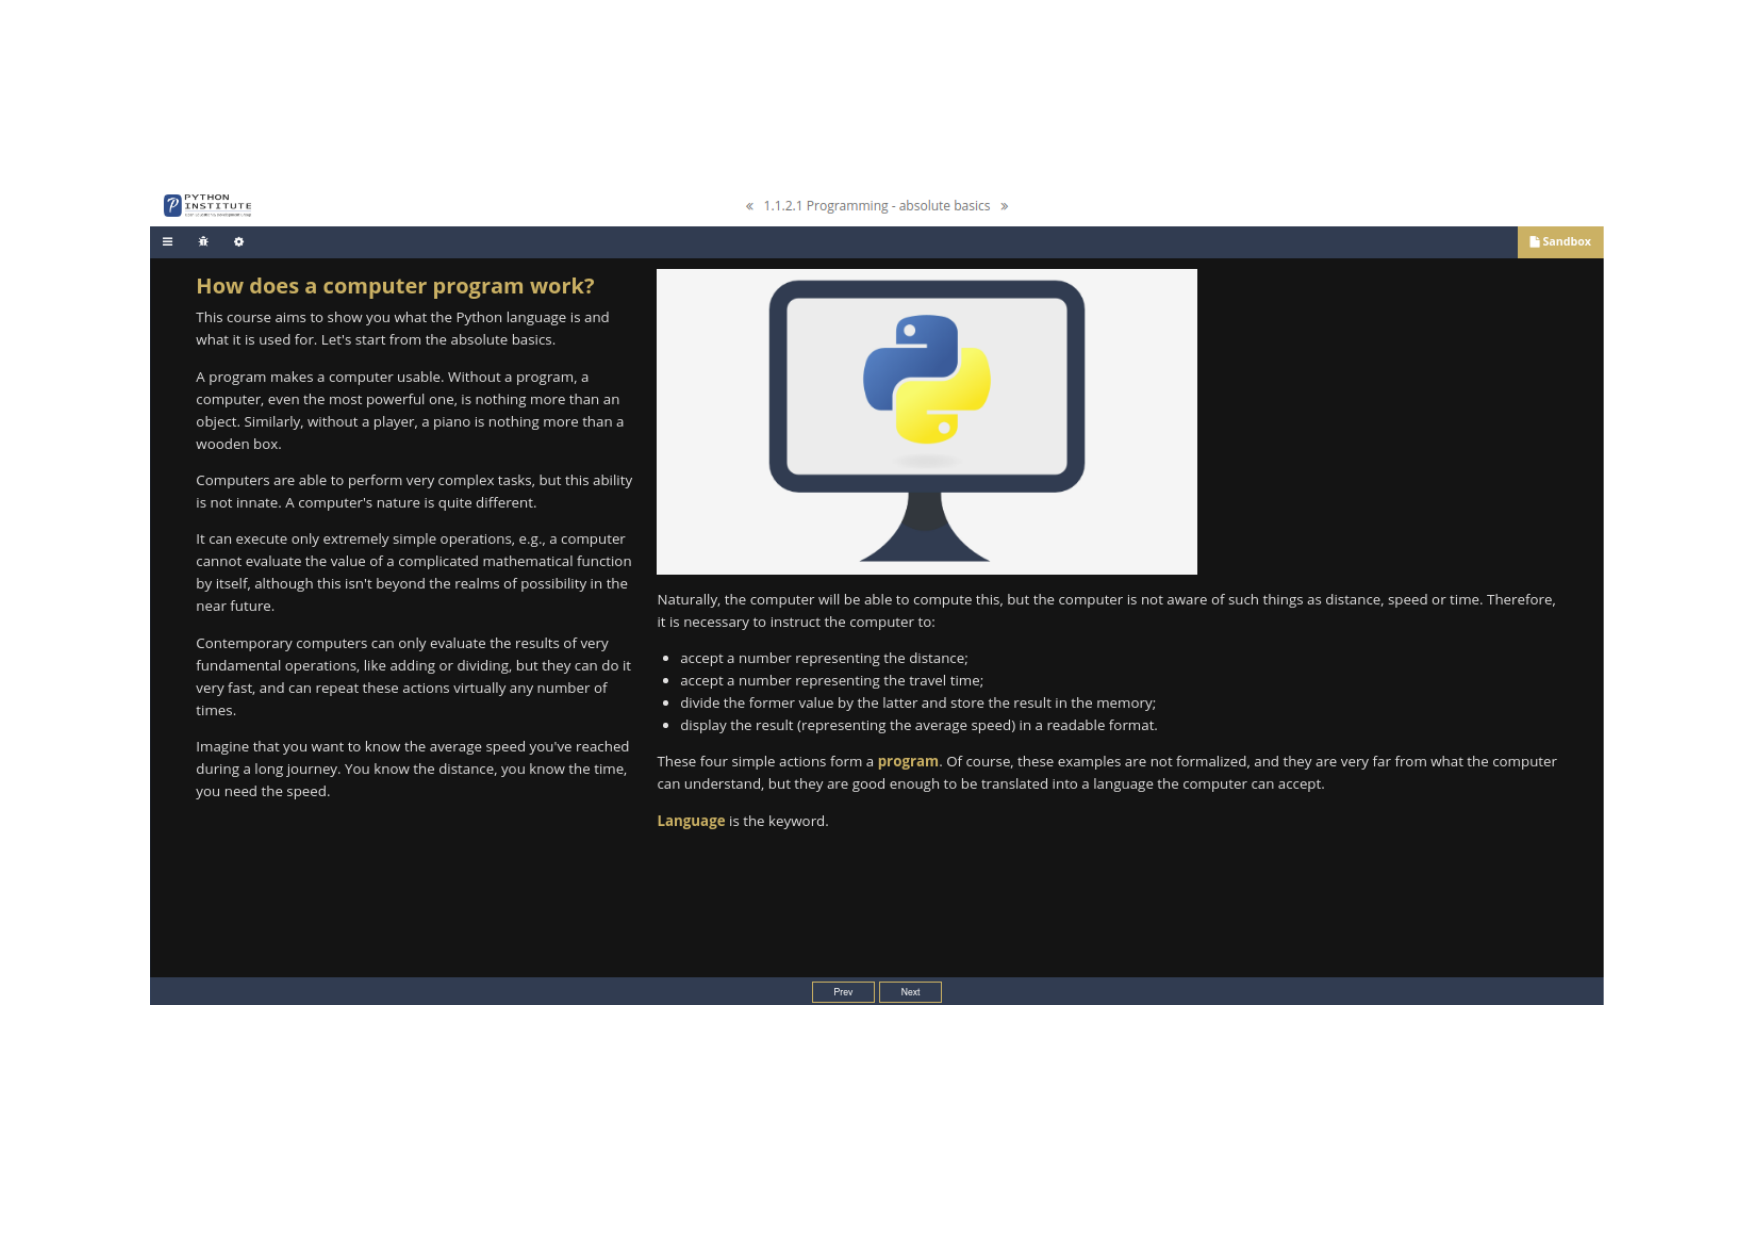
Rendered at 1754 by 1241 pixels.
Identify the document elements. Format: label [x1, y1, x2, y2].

picture [150, 187, 1604, 1005]
